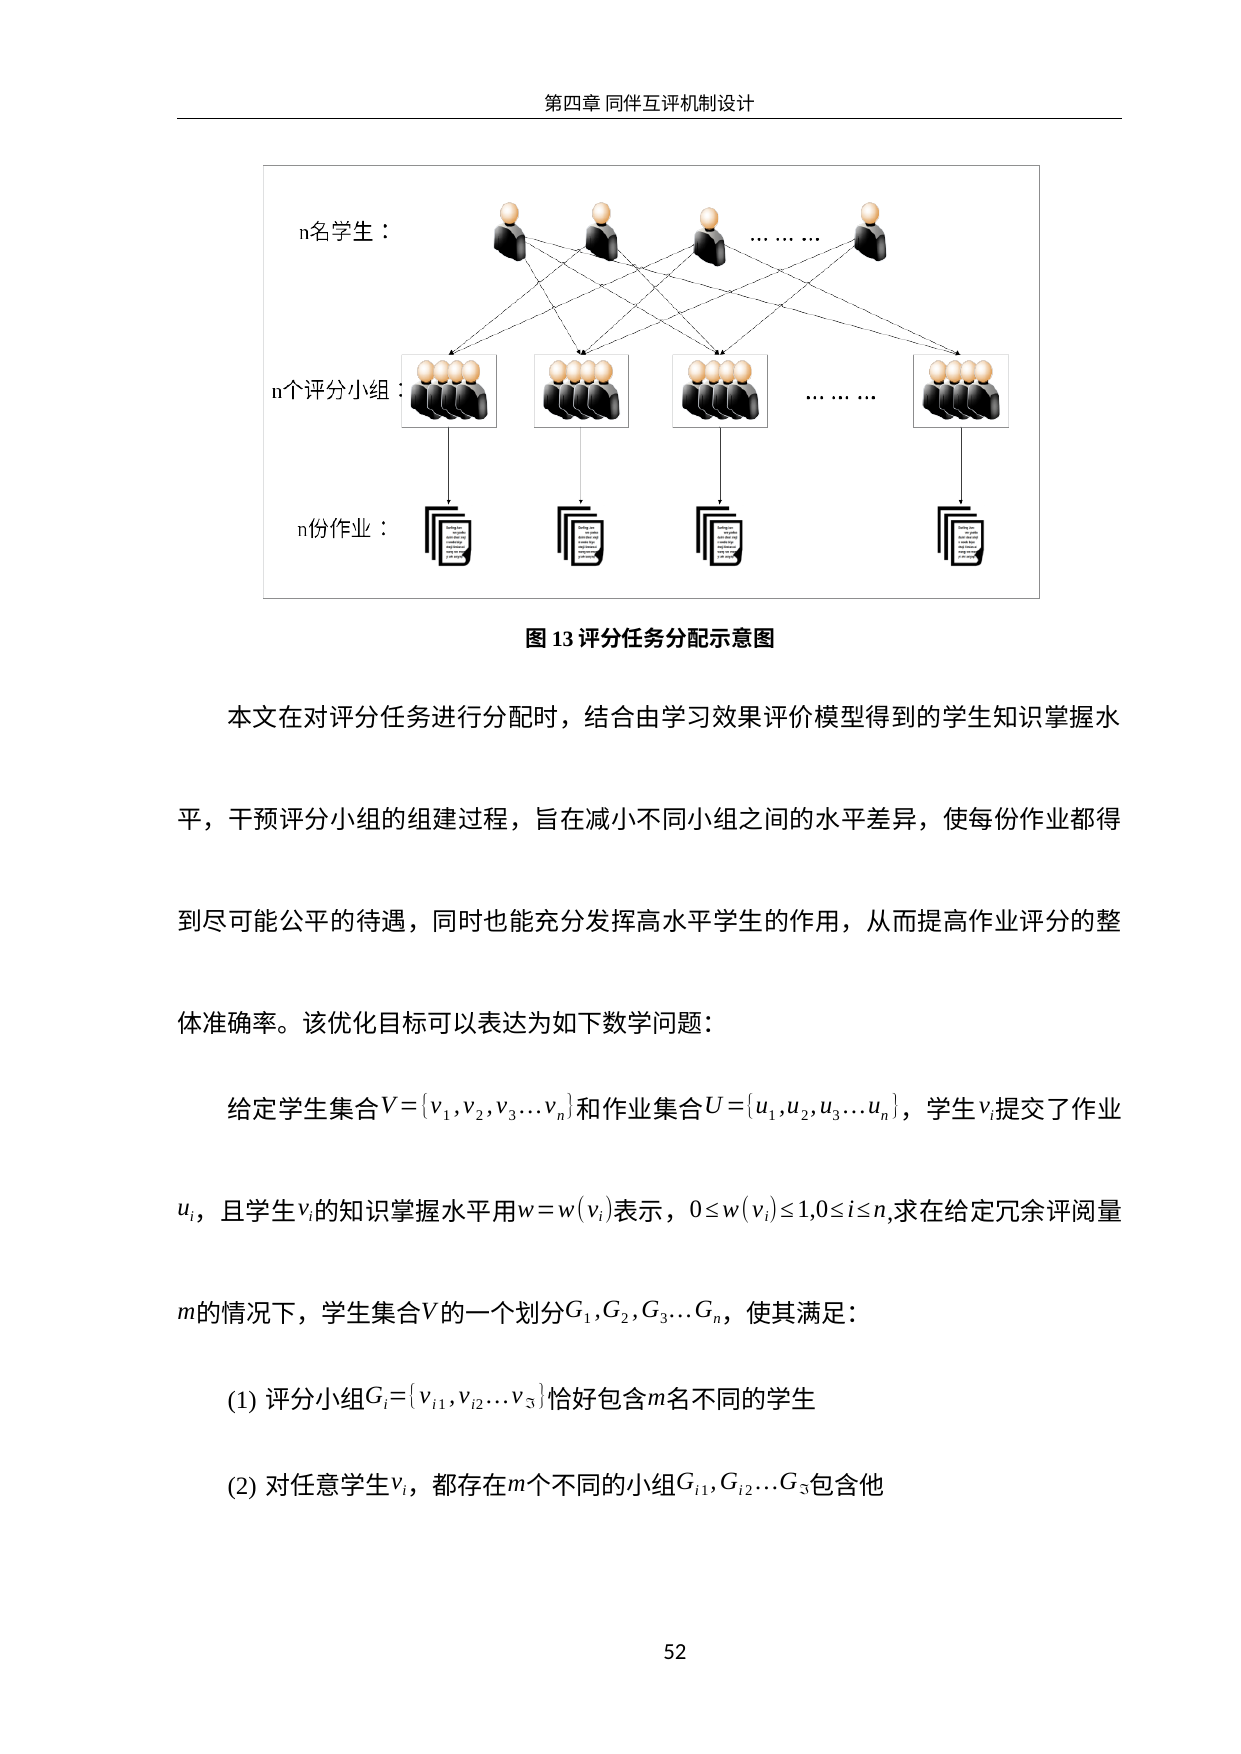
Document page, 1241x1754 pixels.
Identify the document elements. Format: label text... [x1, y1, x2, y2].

text 本文在对评分任务进行分配时，结合由学习效果评价模型得到的学生知识掌握水平，干预评分小组的组建过程，旨在减小不同小组之间的水平差异，使每份作业都得到尽可能公平的待遇，同时也能充分发挥高水平学生的作用，从而提高作业评分的整体准确率。该优化目标可以表达为如下数学问题： [177, 682, 1122, 1056]
list 评分小组恰好包含名不同的学生 [227, 1363, 1122, 1431]
list 对任意学生，都存在个不同的小组包含他 [227, 1449, 1122, 1517]
subtitle 图 13评分任务分配示意图 [177, 620, 1122, 654]
text 给定学生集合和作业集合，学生提交了作业，且学生的知识掌握水平用表示，,求在给定冗余评阅量的情况下，学生集合的一个划分，使其满足： [177, 1074, 1122, 1345]
